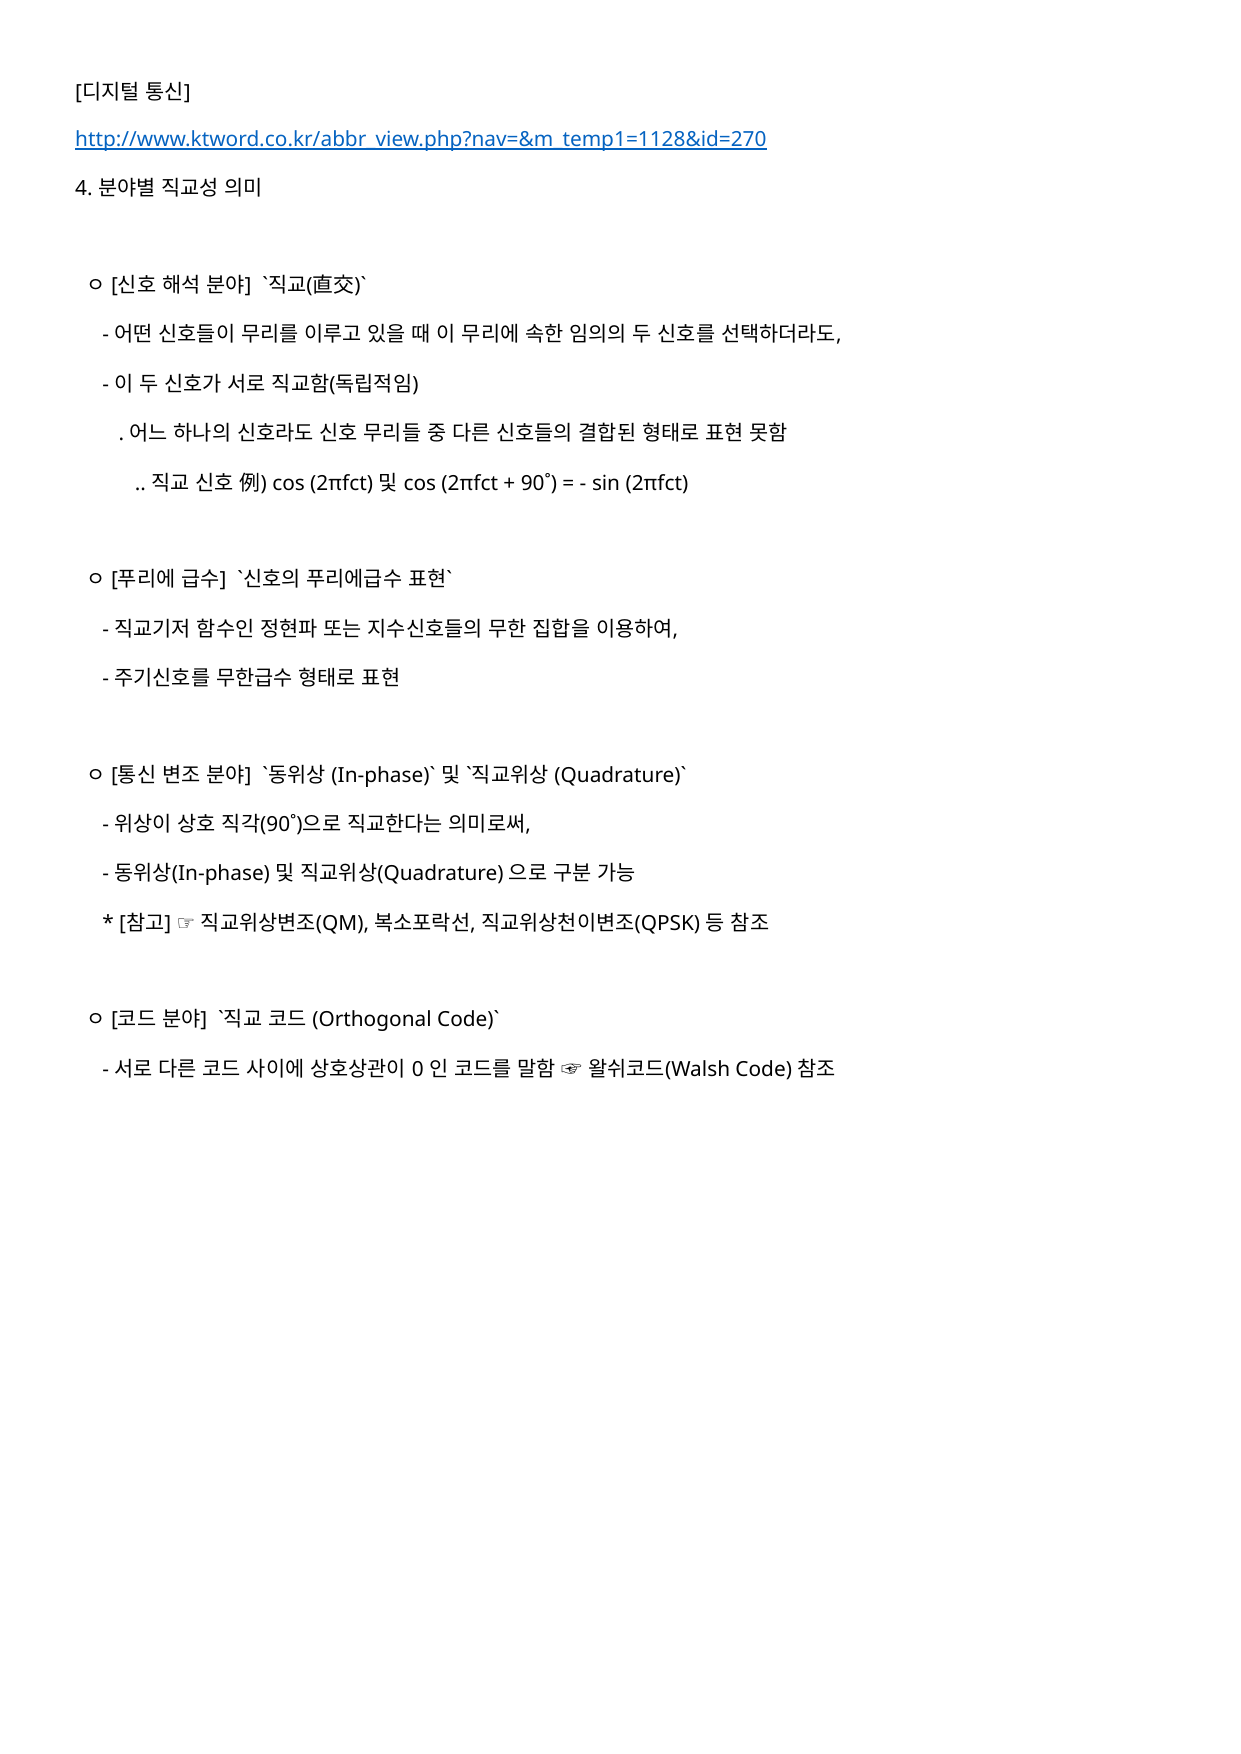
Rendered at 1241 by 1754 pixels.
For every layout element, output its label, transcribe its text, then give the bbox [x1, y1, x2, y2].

text - 어떤 신호들이 무리를 이루고 있을 때 이 무리에 속한 임의의 두 신호를 선택하더라도, [75, 318, 1165, 348]
text ㅇ [통신 변조 분야] `동위상 (In-phase)` 및 `직교위상 (Quadrature)` [75, 758, 1165, 788]
text - 직교기저 함수인 정현파 또는 지수신호들의 무한 집합을 이용하여, [75, 612, 1165, 642]
text ㅇ [신호 해석 분야] `직교(直交)` [75, 268, 1165, 299]
text . 어느 하나의 신호라도 신호 무리들 중 다른 신호들의 결합된 형태로 표현 못함 [75, 416, 1165, 447]
text - 주기신호를 무한급수 형태로 표현 [75, 661, 1165, 692]
text 4. 분야별 직교성 의미 [75, 172, 1165, 202]
text - 서로 다른 코드 사이에 상호상관이 0 인 코드를 말함 ☞ 왈쉬코드(Walsh Code) 참조 [75, 1052, 1165, 1082]
text http://www.ktword.co.kr/abbr_view.php?nav=&m_temp1=1128&id=270 [75, 124, 1165, 153]
text ㅇ [푸리에 급수] `신호의 푸리에급수 표현` [75, 562, 1165, 593]
text * [참고] ☞ 직교위상변조(QM), 복소포락선, 직교위상천이변조(QPSK) 등 참조 [75, 906, 1165, 936]
text - 이 두 신호가 서로 직교함(독립적임) [75, 367, 1165, 397]
text [디지털 통신] [75, 75, 1165, 105]
text ㅇ [코드 분야] `직교 코드 (Orthogonal Code)` [75, 1003, 1165, 1033]
text - 위상이 상호 직각(90˚)으로 직교한다는 의미로써, [75, 807, 1165, 838]
text - 동위상(In-phase) 및 직교위상(Quadrature) 으로 구분 가능 [75, 857, 1165, 887]
text .. 직교 신호 例) cos (2πfct) 및 cos (2πfct + 90˚) = - sin (2πfct) [75, 466, 1165, 496]
